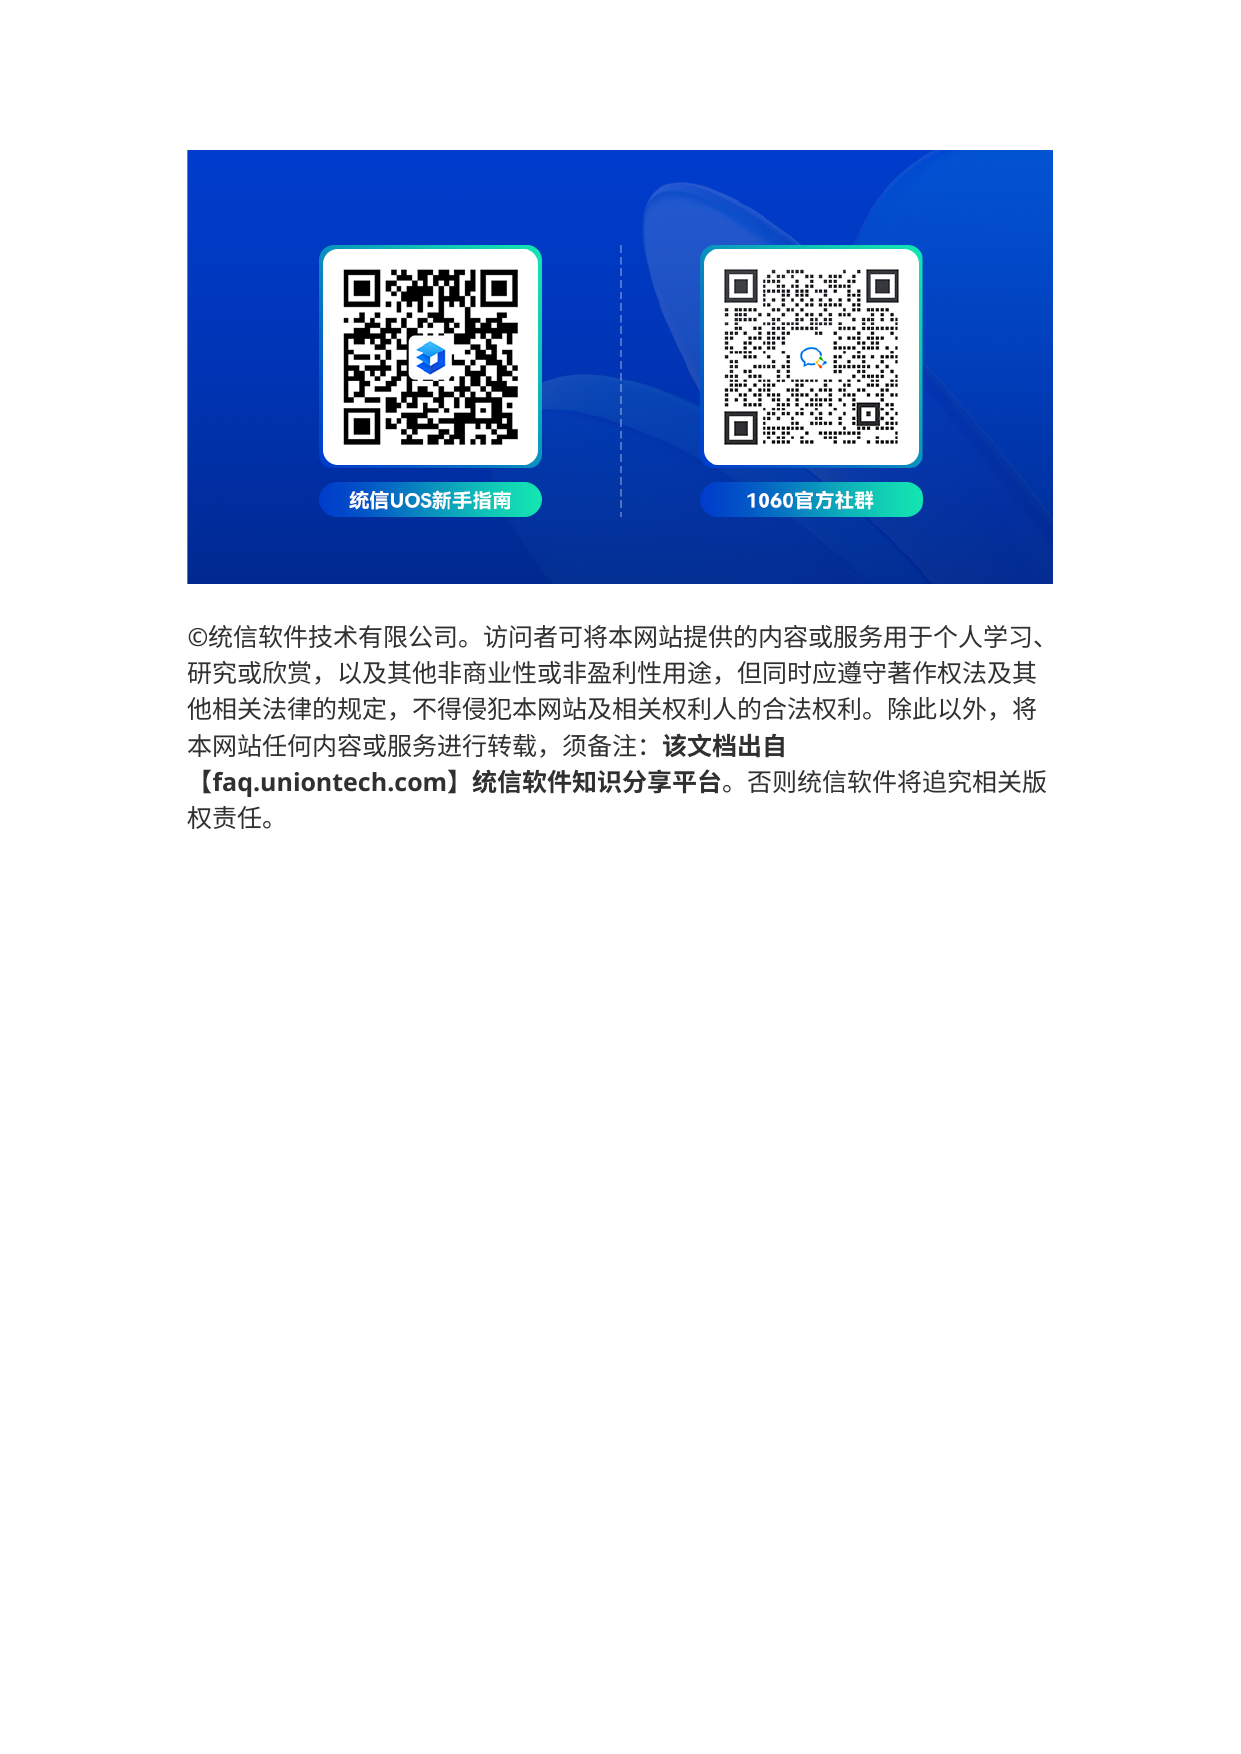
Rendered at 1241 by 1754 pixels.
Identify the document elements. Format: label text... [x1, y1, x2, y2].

text ©统信软件技术有限公司。访问者可将本网站提供的内容或服务用于个人学习、研究或欣赏，以及其他非商业性或非盈利性用途，但同时应遵守著作权法及其他相关法律的规定，不得侵犯本网站及相关权利人的合法权利。除此以外，将本网站任何内容或服务进行转载，须备注：该文档出自【faq.uniontech.com】统信软件知识分享平台。否则统信软件将追究相关版权责任。 [187, 617, 1053, 835]
picture [187, 150, 1053, 584]
